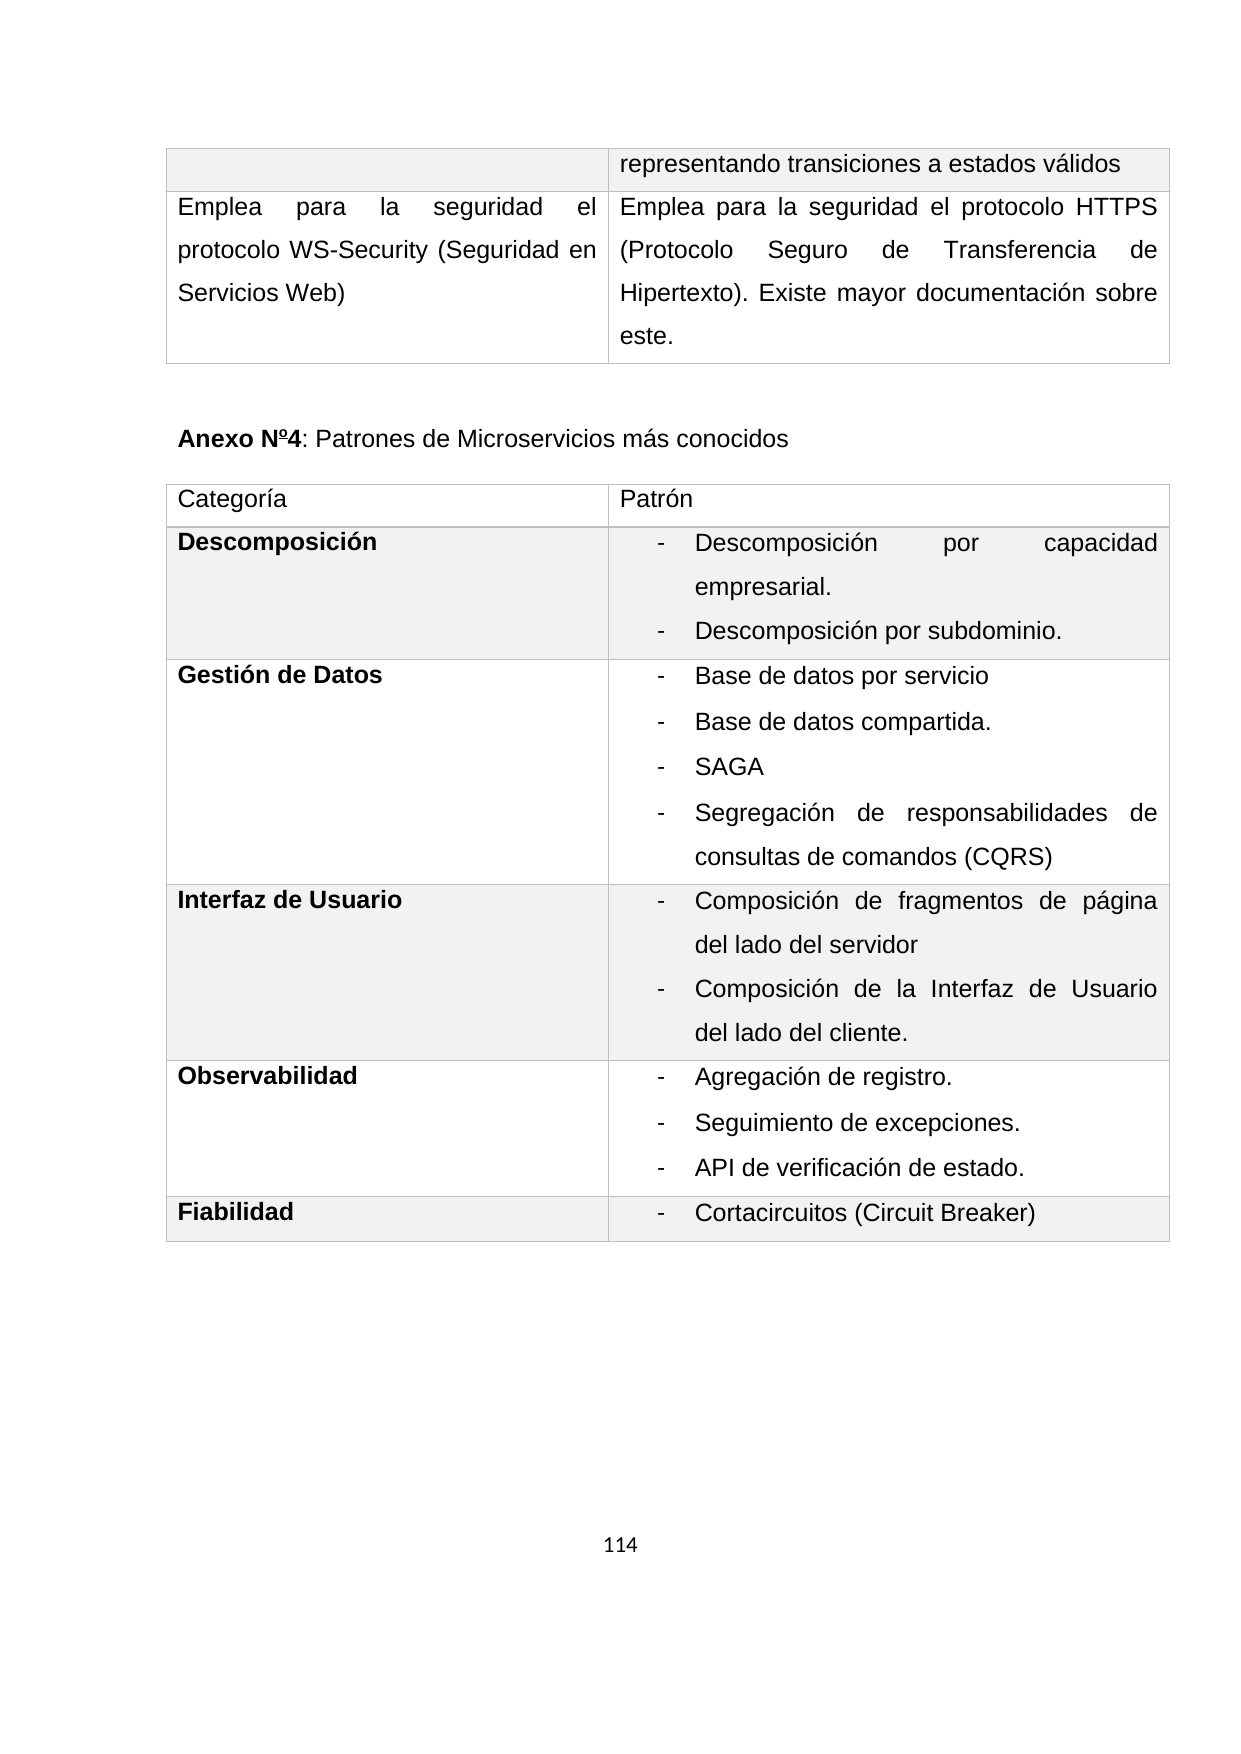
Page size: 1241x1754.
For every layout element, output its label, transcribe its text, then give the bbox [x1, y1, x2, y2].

table_header Categoría [167, 485, 608, 526]
table_cell Cortacircuitos (Circuit Breaker) [609, 1197, 1169, 1241]
table_header Patrón [609, 485, 1169, 526]
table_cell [609, 149, 1169, 191]
table_cell Gestión de Datos [167, 660, 608, 884]
table_cell Agregación de registro. Seguimiento de excepciones. API de verificación de estado. [609, 1061, 1169, 1196]
table_cell Descomposición [167, 528, 608, 659]
table_cell Emplea para la seguridad el protocolo WS-Security (Seguridad en Servicios Web) [167, 192, 608, 363]
table_cell Base de datos por servicio Base de datos compartida. SAGA Segregación de responsabilidades de consultas de comandos (CQRS) [609, 660, 1169, 884]
table_cell Descomposición por capacidad empresarial. Descomposición por subdominio. [609, 528, 1169, 659]
table_cell Composición de fragmentos de página del lado del servidor Composición de la Interfaz de Usuario del lado del cliente. [609, 885, 1169, 1060]
table_cell Emplea para la seguridad el protocolo HTTPS (Protocolo Seguro de Transferencia de Hipertexto). Existe mayor documentación sobre este. [609, 192, 1169, 363]
table_cell Interfaz de Usuario [167, 885, 608, 1060]
text Anexo No4: Patrones de Microservicios más conocidos [177, 424, 1063, 452]
table_cell Fiabilidad [167, 1197, 608, 1241]
table_cell Observabilidad [167, 1061, 608, 1196]
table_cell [167, 149, 608, 191]
